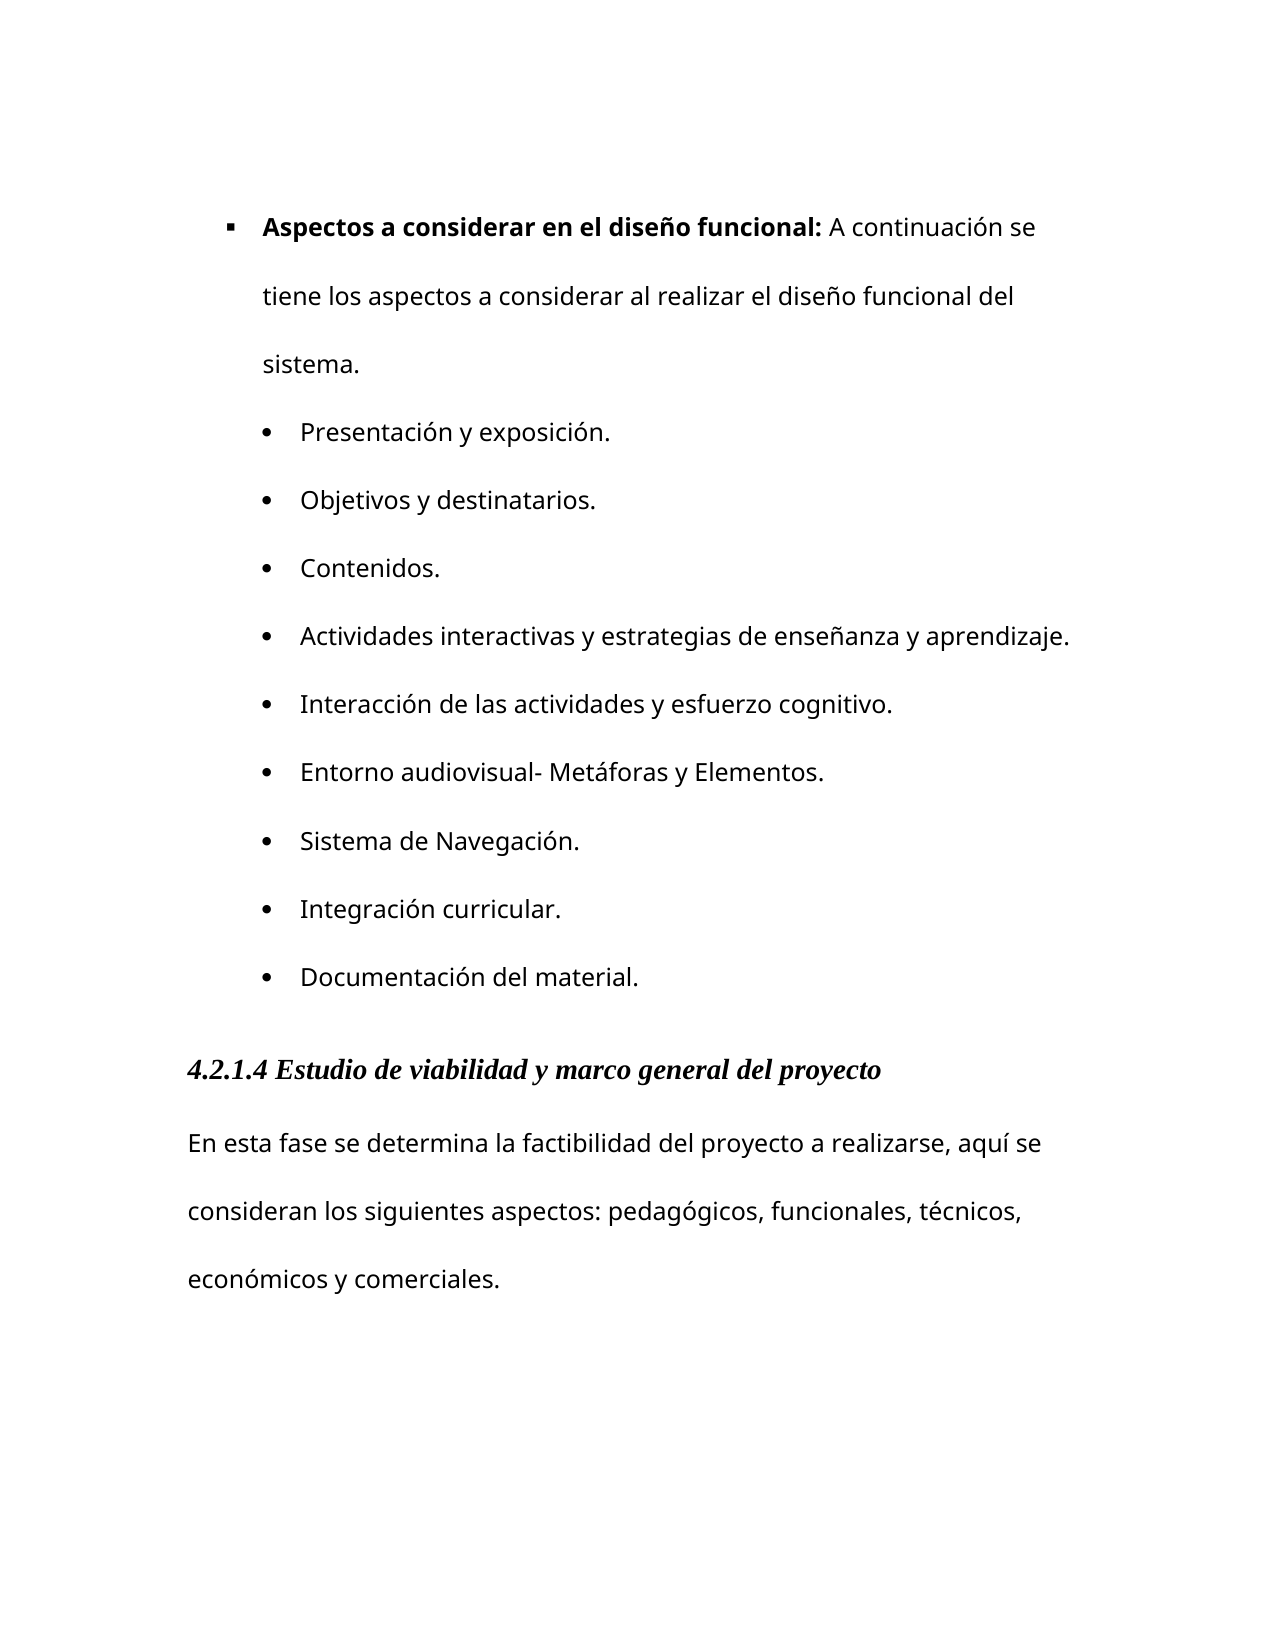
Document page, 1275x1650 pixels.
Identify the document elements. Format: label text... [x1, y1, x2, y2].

list Actividades interactivas y estrategias de enseñanza y aprendizaje. [262, 619, 1087, 653]
list Aspectos a considerar en el diseño funcional: A continuación se tiene los aspectos a considerar al realizar el diseño funcional del sistema. [225, 210, 1087, 380]
list Integración curricular. [262, 891, 1087, 925]
subtitle 4.2.1.4 Estudio de viabilidad y marco general del proyecto [187, 1052, 1087, 1086]
list Documentación del material. [262, 959, 1087, 993]
list Objetivos y destinatarios. [262, 482, 1087, 517]
list Sistema de Navegación. [262, 823, 1087, 857]
text En esta fase se determina la factibilidad del proyecto a realizarse, aquí se consideran los siguientes aspectos: pedagógicos, funcionales, técnicos, económicos y comerciales. [187, 1126, 1087, 1296]
list Contenidos. [262, 551, 1087, 585]
list Presentación y exposición. [262, 414, 1087, 448]
list Entorno audiovisual- Metáforas y Elementos. [262, 755, 1087, 789]
list Interacción de las actividades y esfuerzo cognitivo. [262, 687, 1087, 721]
